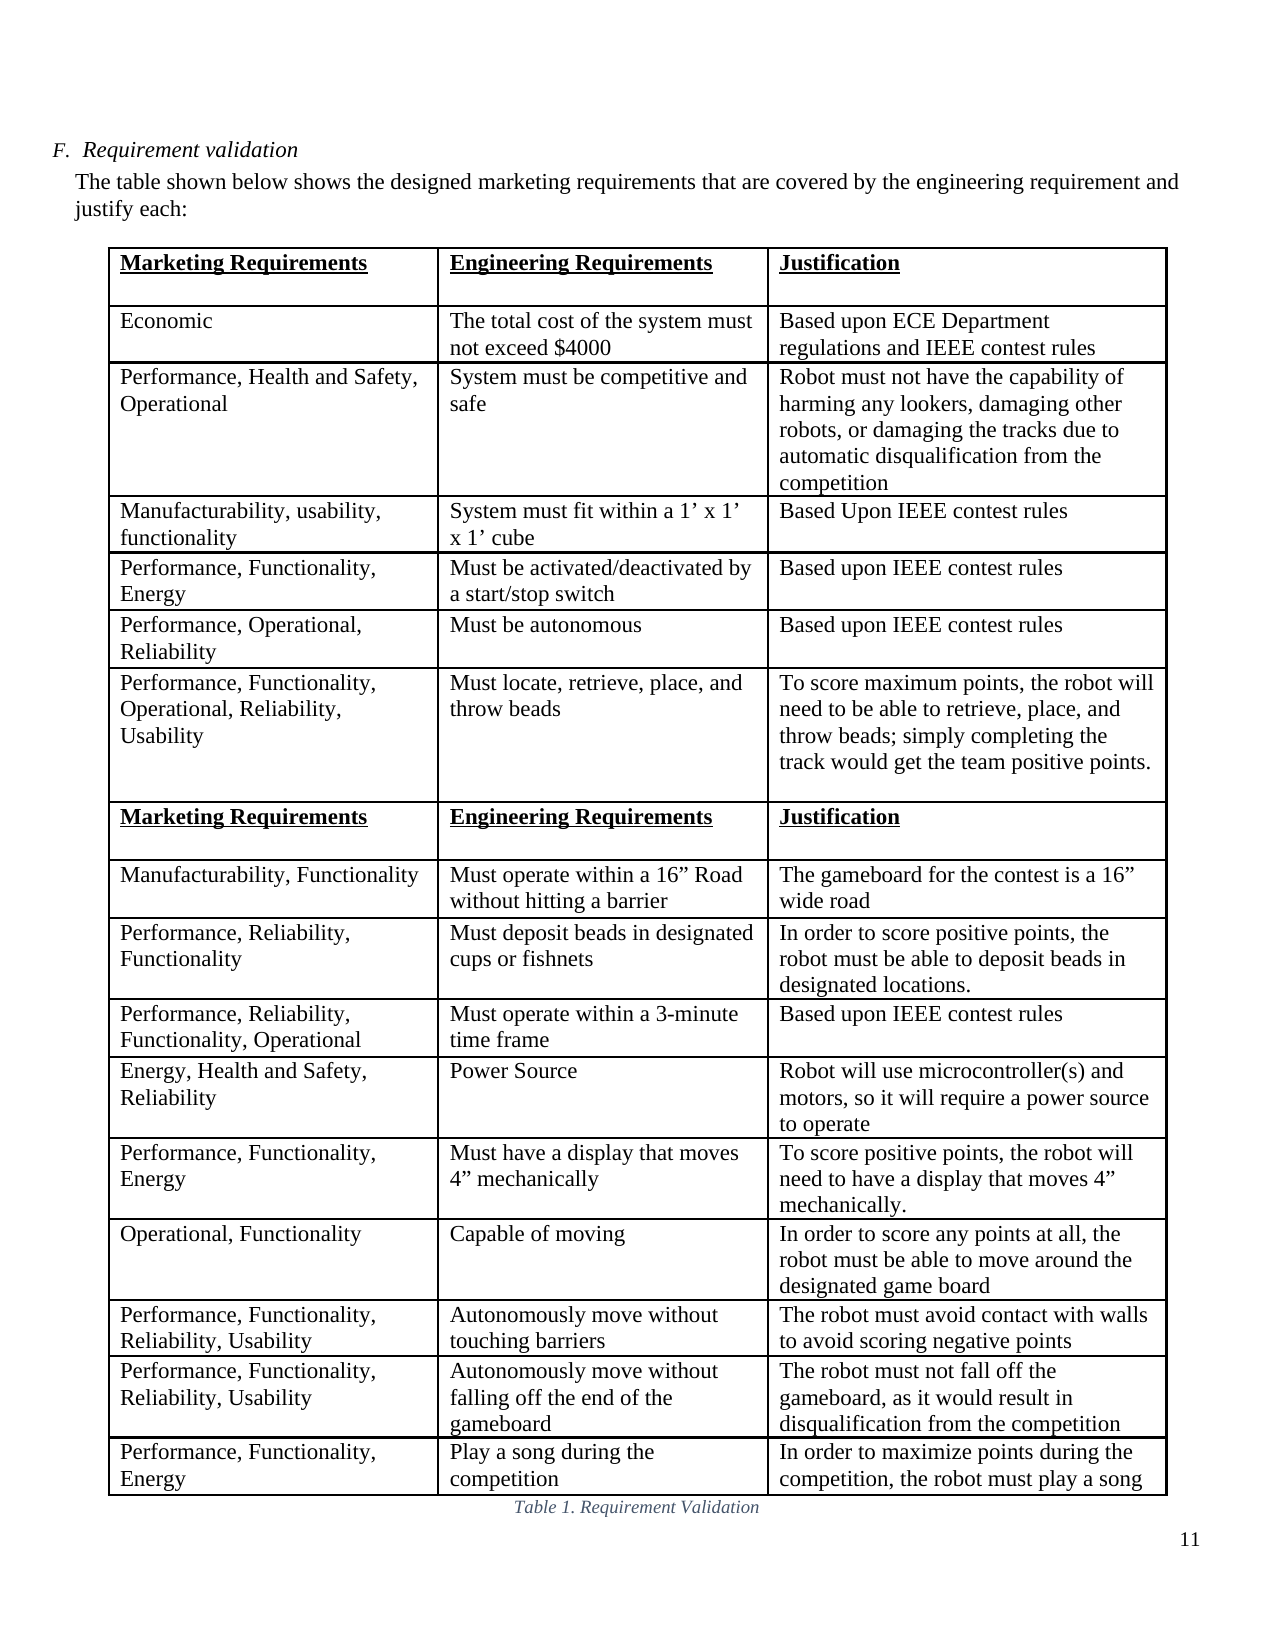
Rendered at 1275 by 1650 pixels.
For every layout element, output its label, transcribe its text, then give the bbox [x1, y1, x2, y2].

table_cell Performance, Functionality, Operational, Reliability, Usability [110, 669, 437, 801]
table_cell Based Upon IEEE contest rules [769, 497, 1165, 551]
text The table shown below shows the designed marketing requirements that are covered by the engineering requirement and justify each: [75, 168, 1200, 221]
table_cell Must have a display that moves 4” mechanically [439, 1139, 767, 1218]
table_cell The robot must avoid contact with walls to avoid scoring negative points [769, 1301, 1165, 1355]
table_header Justification [769, 249, 1165, 305]
table_cell In order to score any points at all, the robot must be able to move around the designated game board [769, 1220, 1165, 1299]
table_cell Must operate within a 16” Road without hitting a barrier [439, 861, 767, 917]
table_cell In order to maximize points during the competition, the robot must play a song [769, 1439, 1165, 1494]
table_cell Performance, Reliability, Functionality, Operational [110, 1000, 437, 1056]
table_cell Based upon IEEE contest rules [769, 554, 1165, 609]
table_cell Manufacturability, usability, functionality [110, 497, 437, 551]
table_cell Manufacturability, Functionality [110, 861, 437, 917]
table_cell Economic [110, 307, 437, 361]
table_cell Performance, Functionality, Energy [110, 554, 437, 609]
table_cell The robot must not fall off the gameboard, as it would result in disqualification from the competition [769, 1357, 1165, 1436]
table_cell System must fit within a 1’ x 1’ x 1’ cube [439, 497, 767, 551]
table_cell Must operate within a 3-minute time frame [439, 1000, 767, 1056]
table_cell Performance, Operational, Reliability [110, 611, 437, 667]
table_cell System must be competitive and safe [439, 364, 767, 495]
table_cell Must locate, retrieve, place, and throw beads [439, 669, 767, 801]
table_cell The gameboard for the contest is a 16” wide road [769, 861, 1165, 917]
table_cell Engineering Requirements [439, 803, 767, 859]
table_cell Performance, Functionality, Reliability, Usability [110, 1357, 437, 1436]
table_header Engineering Requirements [439, 249, 767, 305]
table_cell Energy, Health and Safety, Reliability [110, 1058, 437, 1137]
table_cell Autonomously move without falling off the end of the gameboard [439, 1357, 767, 1436]
table_header Marketing Requirements [110, 249, 437, 305]
table_cell To score positive points, the robot will need to have a display that moves 4” mechanically. [769, 1139, 1165, 1218]
table_cell Justification [769, 803, 1165, 859]
table_cell Performance, Functionality, Energy [110, 1439, 437, 1494]
table_cell Based upon IEEE contest rules [769, 1000, 1165, 1056]
table_cell Play a song during the competition [439, 1439, 767, 1494]
table_cell Based upon IEEE contest rules [769, 611, 1165, 667]
table_cell To score maximum points, the robot will need to be able to retrieve, place, and throw beads; simply completing the track would get the team positive points. [769, 669, 1165, 801]
table_cell In order to score positive points, the robot must be able to deposit beads in designated locations. [769, 919, 1165, 998]
table_cell Autonomously move without touching barriers [439, 1301, 767, 1355]
table_cell Performance, Functionality, Reliability, Usability [110, 1301, 437, 1355]
table_cell Robot must not have the capability of harming any lookers, damaging other robots, or damaging the tracks due to automatic disqualification from the competition [769, 364, 1165, 495]
table_cell Must be activated/deactivated by a start/stop switch [439, 554, 767, 609]
table_cell Robot will use microcontroller(s) and motors, so it will require a power source to operate [769, 1058, 1165, 1137]
table_cell Marketing Requirements [110, 803, 437, 859]
subtitle Requirement validation [52, 136, 1200, 162]
table_cell Performance, Reliability, Functionality [110, 919, 437, 998]
table_cell Operational, Functionality [110, 1220, 437, 1299]
table_cell Based upon ECE Department regulations and IEEE contest rules [769, 307, 1165, 361]
table_cell Must deposit beads in designated cups or fishnets [439, 919, 767, 998]
table_cell The total cost of the system must not exceed $4000 [439, 307, 767, 361]
table_cell Capable of moving [439, 1220, 767, 1299]
table_cell Power Source [439, 1058, 767, 1137]
table_cell Performance, Functionality, Energy [110, 1139, 437, 1218]
table_cell Must be autonomous [439, 611, 767, 667]
table_cell Performance, Health and Safety, Operational [110, 364, 437, 495]
